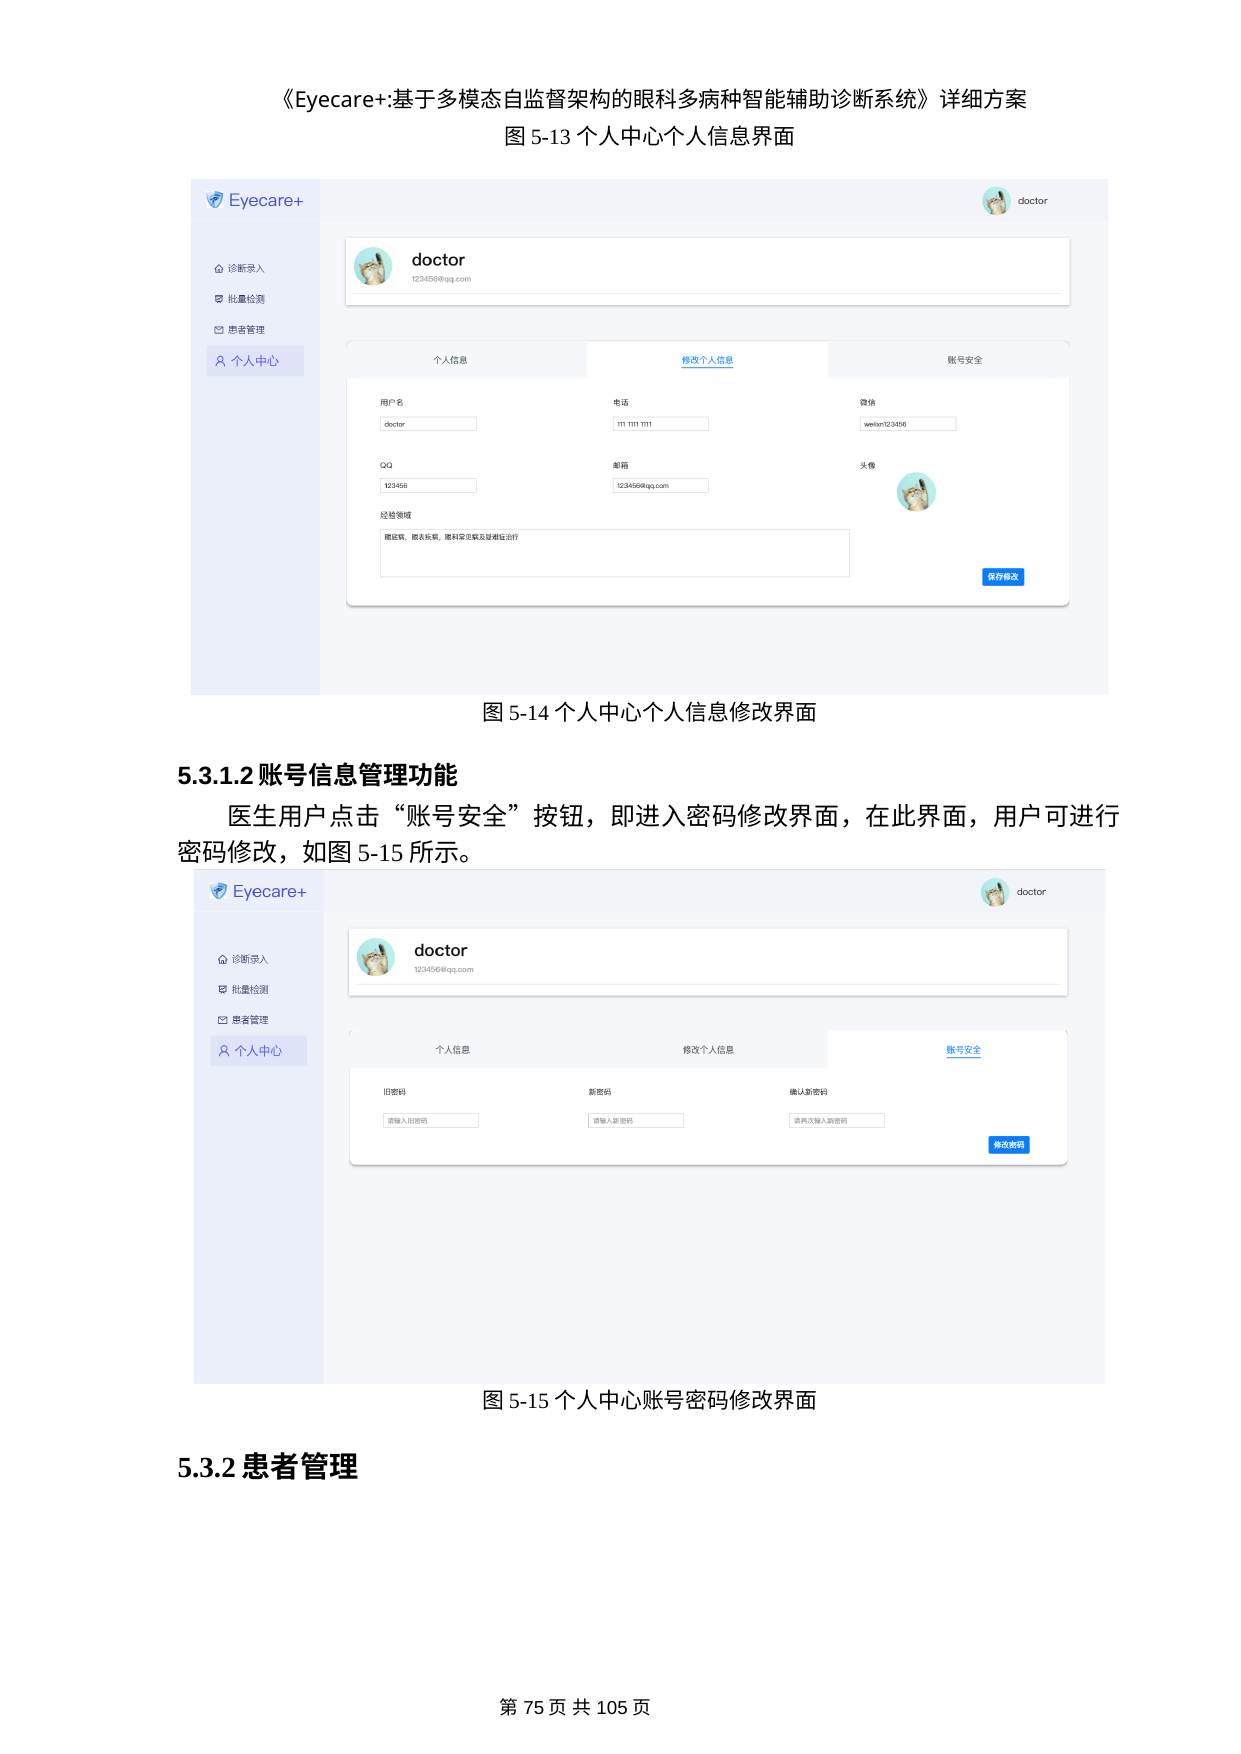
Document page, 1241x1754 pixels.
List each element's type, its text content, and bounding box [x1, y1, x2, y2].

subtitle 5.3.2患者管理 [177, 1444, 1122, 1486]
text 图5-14 个人中心个人信息修改界面 [177, 695, 1122, 726]
text 图5-13 个人中心个人信息界面 [177, 119, 1122, 151]
text 图5-15 个人中心账号密码修改界面 [177, 1383, 1122, 1415]
text 医生用户点击“账号安全”按钮，即进入密码修改界面，在此界面，用户可进行密码修改，如图5-15 所示。 [177, 797, 1122, 869]
picture [193, 869, 1106, 1384]
picture [190, 179, 1109, 695]
subtitle 5.3.1.2账号信息管理功能 [177, 755, 1122, 791]
